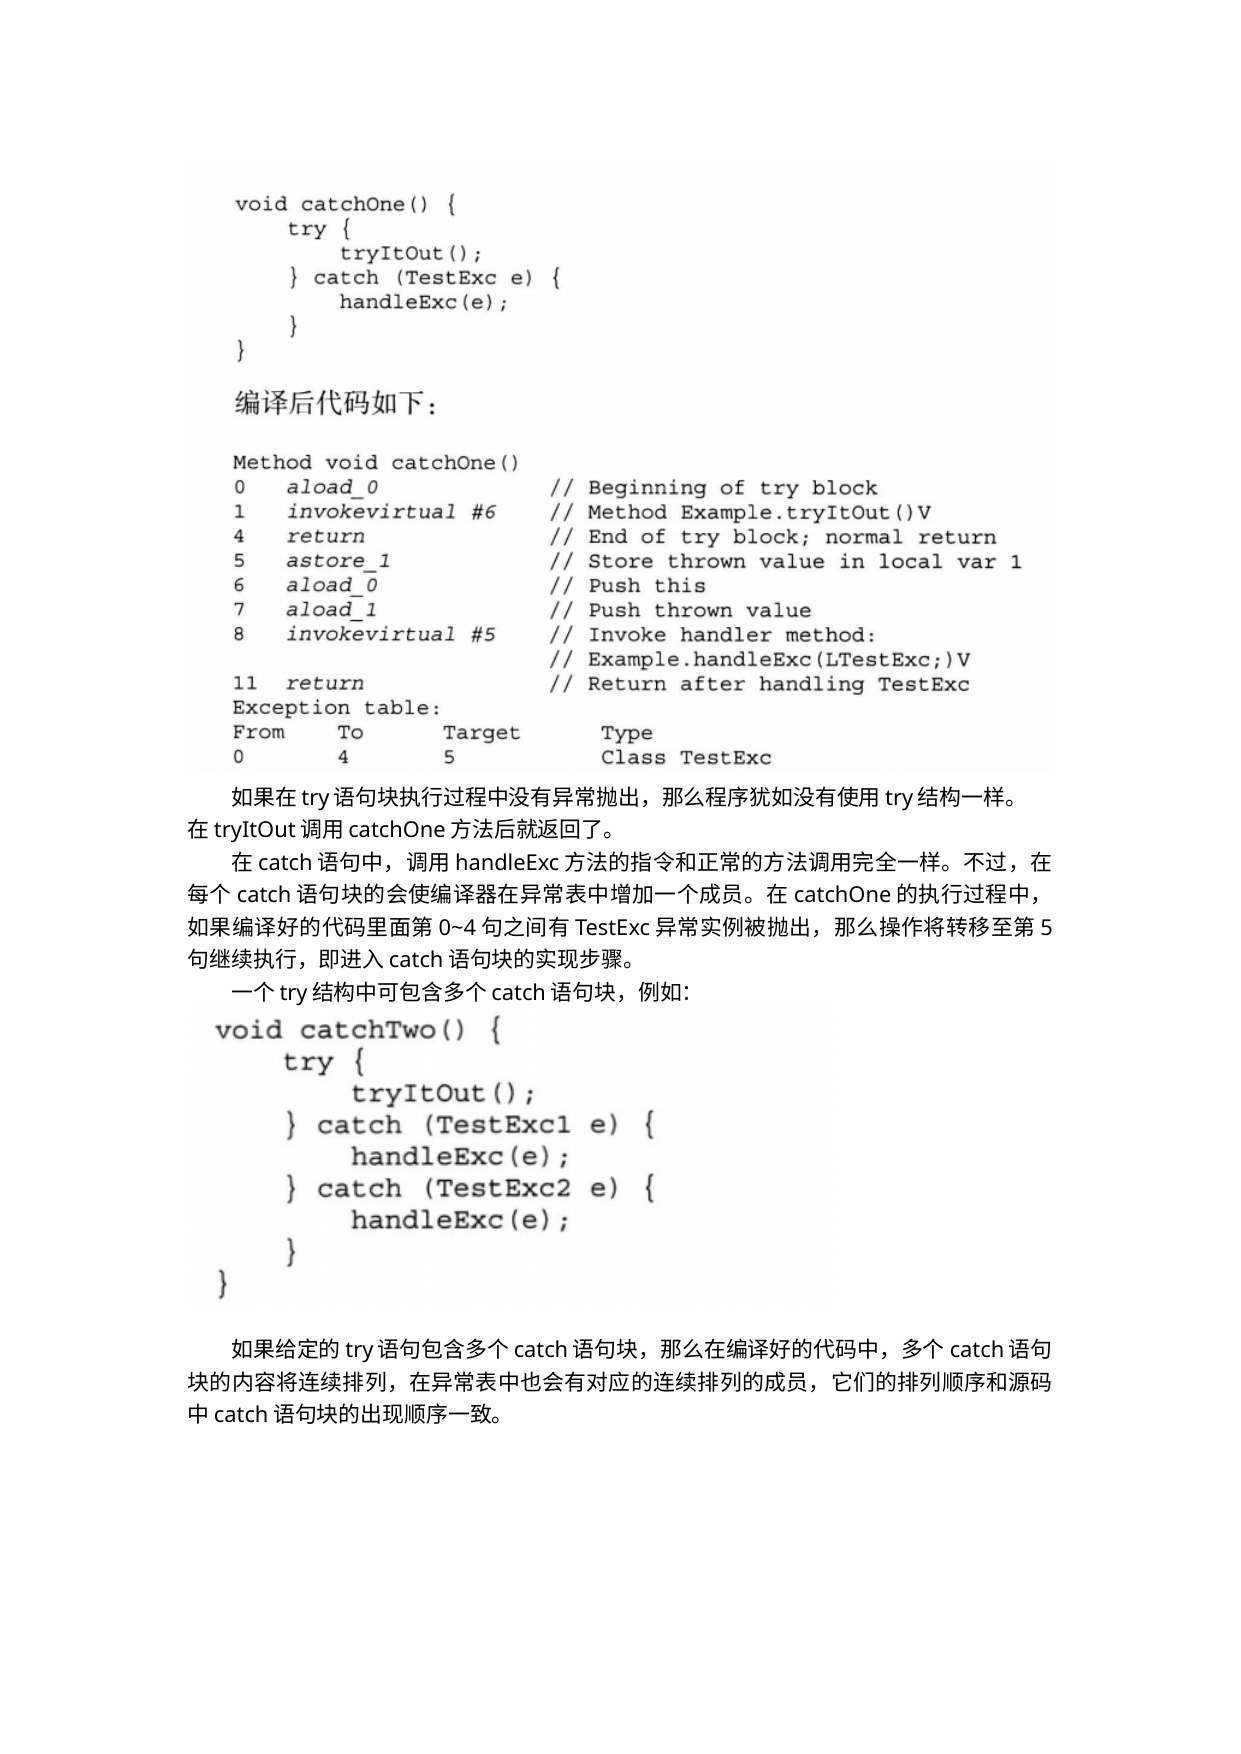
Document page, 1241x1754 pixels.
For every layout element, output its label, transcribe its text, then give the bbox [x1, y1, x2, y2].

text 如果在try语句块执行过程中没有异常抛出，那么程序犹如没有使用try结构一样。 [187, 779, 1053, 812]
picture [187, 162, 1053, 773]
text 一个try结构中可包含多个catch语句块，例如： [187, 974, 1053, 1007]
picture [187, 1007, 835, 1307]
text 如果给定的try语句包含多个catch语句块，那么在编译好的代码中，多个catch语句块的内容将连续排列，在异常表中也会有对应的连续排列的成员，它们的排列顺序和源码中catch语句块的出现顺序一致。 [187, 1332, 1053, 1429]
text 在tryItOut调用catchOne方法后就返回了。 [187, 812, 1053, 844]
text 在catch语句中，调用handleExc方法的指令和正常的方法调用完全一样。不过，在每个catch语句块的会使编译器在异常表中增加一个成员。在catchOne的执行过程中，如果编译好的代码里面第0~4句之间有TestExc异常实例被抛出，那么操作将转移至第5句继续执行，即进入catch语句块的实现步骤。 [187, 844, 1053, 974]
